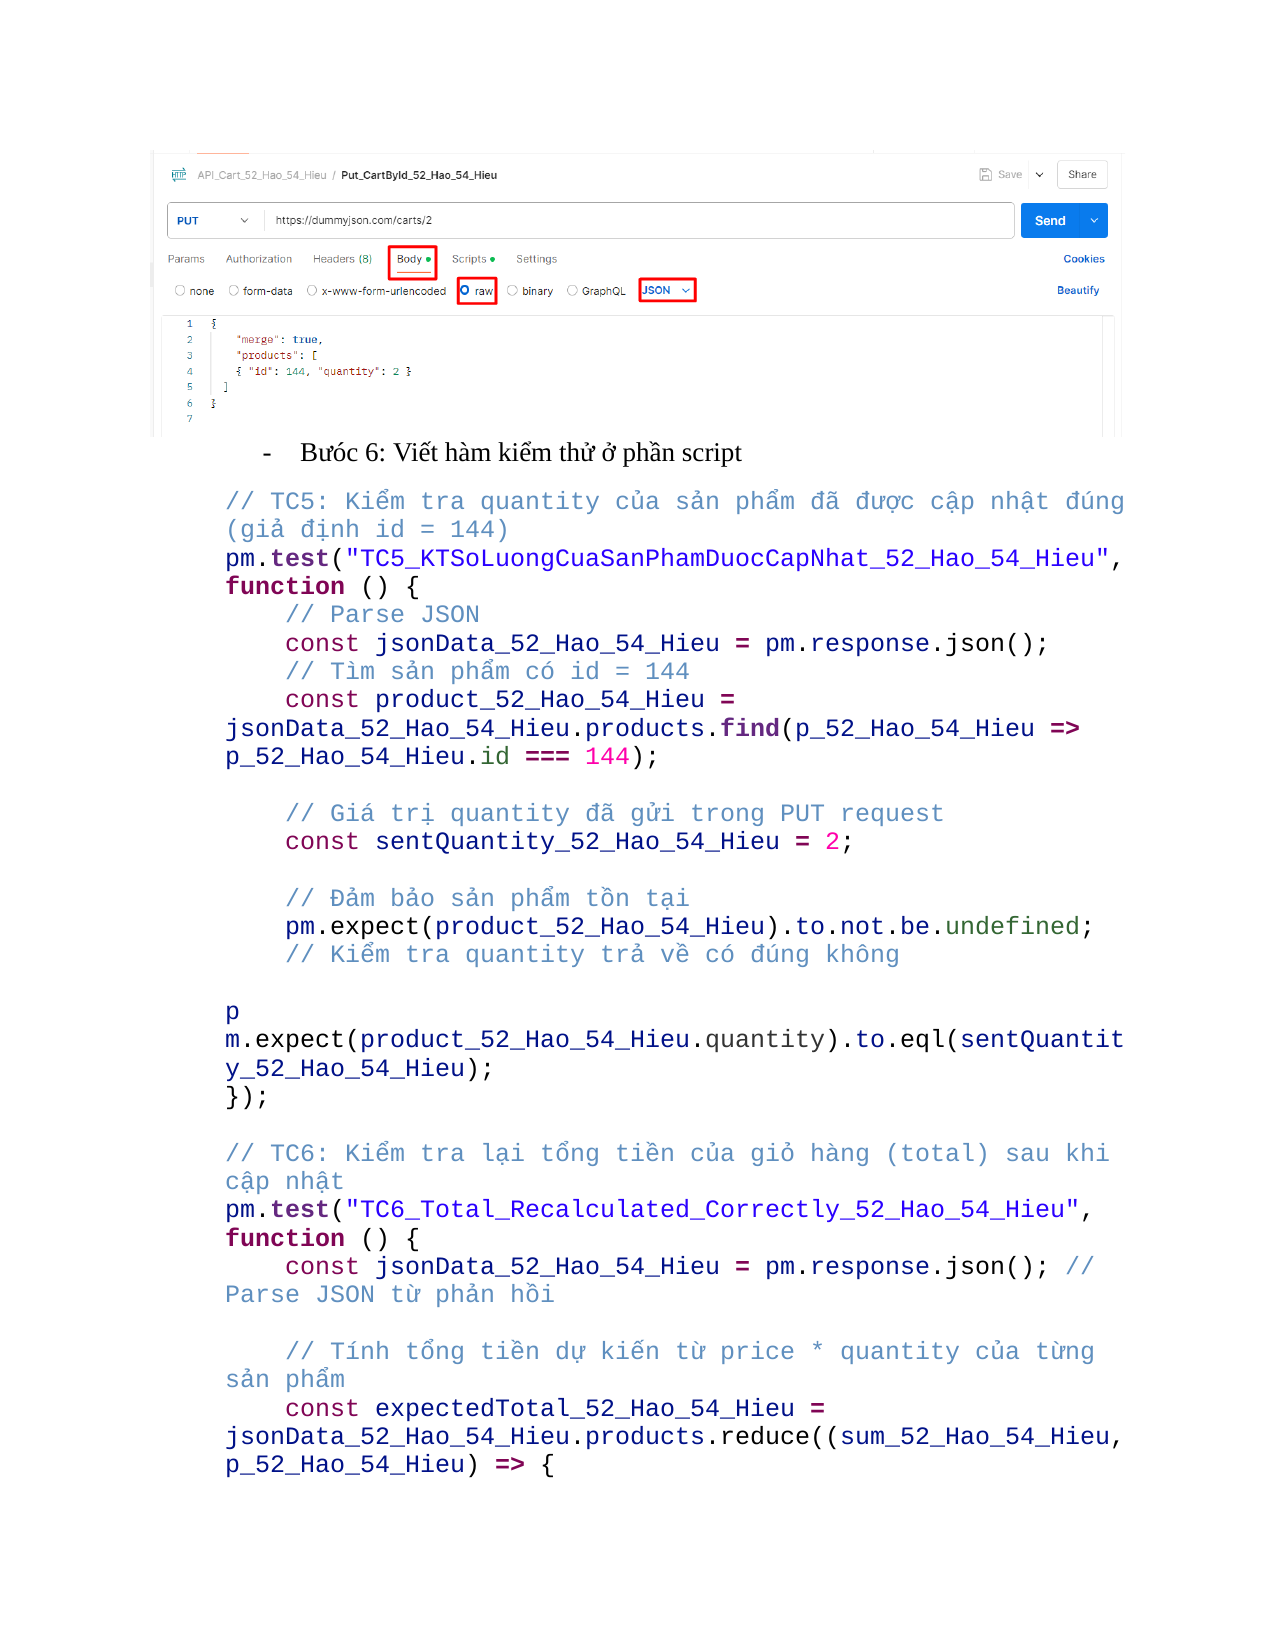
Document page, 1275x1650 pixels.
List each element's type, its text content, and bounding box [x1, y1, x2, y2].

text // Parse JSON [225, 602, 1125, 630]
list Bưóc 6: Viết hàm kiểm thử ở phần script [262, 437, 1125, 467]
text const expectedTotal_52_Hao_54_Hieu = jsonData_52_Hao_54_Hieu.products.reduce((sum_52_Hao_54_Hieu, p_52_Hao_54_Hieu) => { [225, 1395, 1125, 1480]
text pm.expect(product_52_Hao_54_Hieu).to.not.be.undefined; [225, 914, 1125, 942]
text // TC5: Kiểm tra quantity của sản phẩm đã được cập nhật đúng (giả định id = 144) [225, 489, 1125, 545]
text const product_52_Hao_54_Hieu = jsonData_52_Hao_54_Hieu.products.find(p_52_Hao_54_Hieu => p_52_Hao_54_Hieu.id === 144); [225, 687, 1125, 772]
picture [150, 150, 1125, 437]
text pm.test("TC5_KTSoLuongCuaSanPhamDuocCapNhat_52_Hao_54_Hieu", function () { [225, 545, 1125, 602]
text pm.expect(product_52_Hao_54_Hieu.quantity).to.eql(sentQuantity_52_Hao_54_Hieu); [225, 970, 1125, 1084]
text const jsonData_52_Hao_54_Hieu = pm.response.json(); [225, 630, 1125, 659]
text // Giá trị quantity đã gửi trong PUT request [225, 800, 1125, 829]
text // Đảm bảo sản phẩm tồn tại [225, 885, 1125, 914]
text // TC6: Kiểm tra lại tổng tiền của giỏ hàng (total) sau khi cập nhật [225, 1140, 1125, 1197]
text // Tìm sản phẩm có id = 144 [225, 659, 1125, 687]
text // Tính tổng tiền dự kiến từ price * quantity của từng sản phẩm [225, 1339, 1125, 1395]
text const sentQuantity_52_Hao_54_Hieu = 2; [225, 829, 1125, 857]
text const jsonData_52_Hao_54_Hieu = pm.response.json(); // Parse JSON từ phản hồi [225, 1254, 1125, 1310]
text }); [225, 1084, 1125, 1112]
text pm.test("TC6_Total_Recalculated_Correctly_52_Hao_54_Hieu", function () { [225, 1197, 1125, 1254]
text // Kiểm tra quantity trả về có đúng không [225, 942, 1125, 970]
